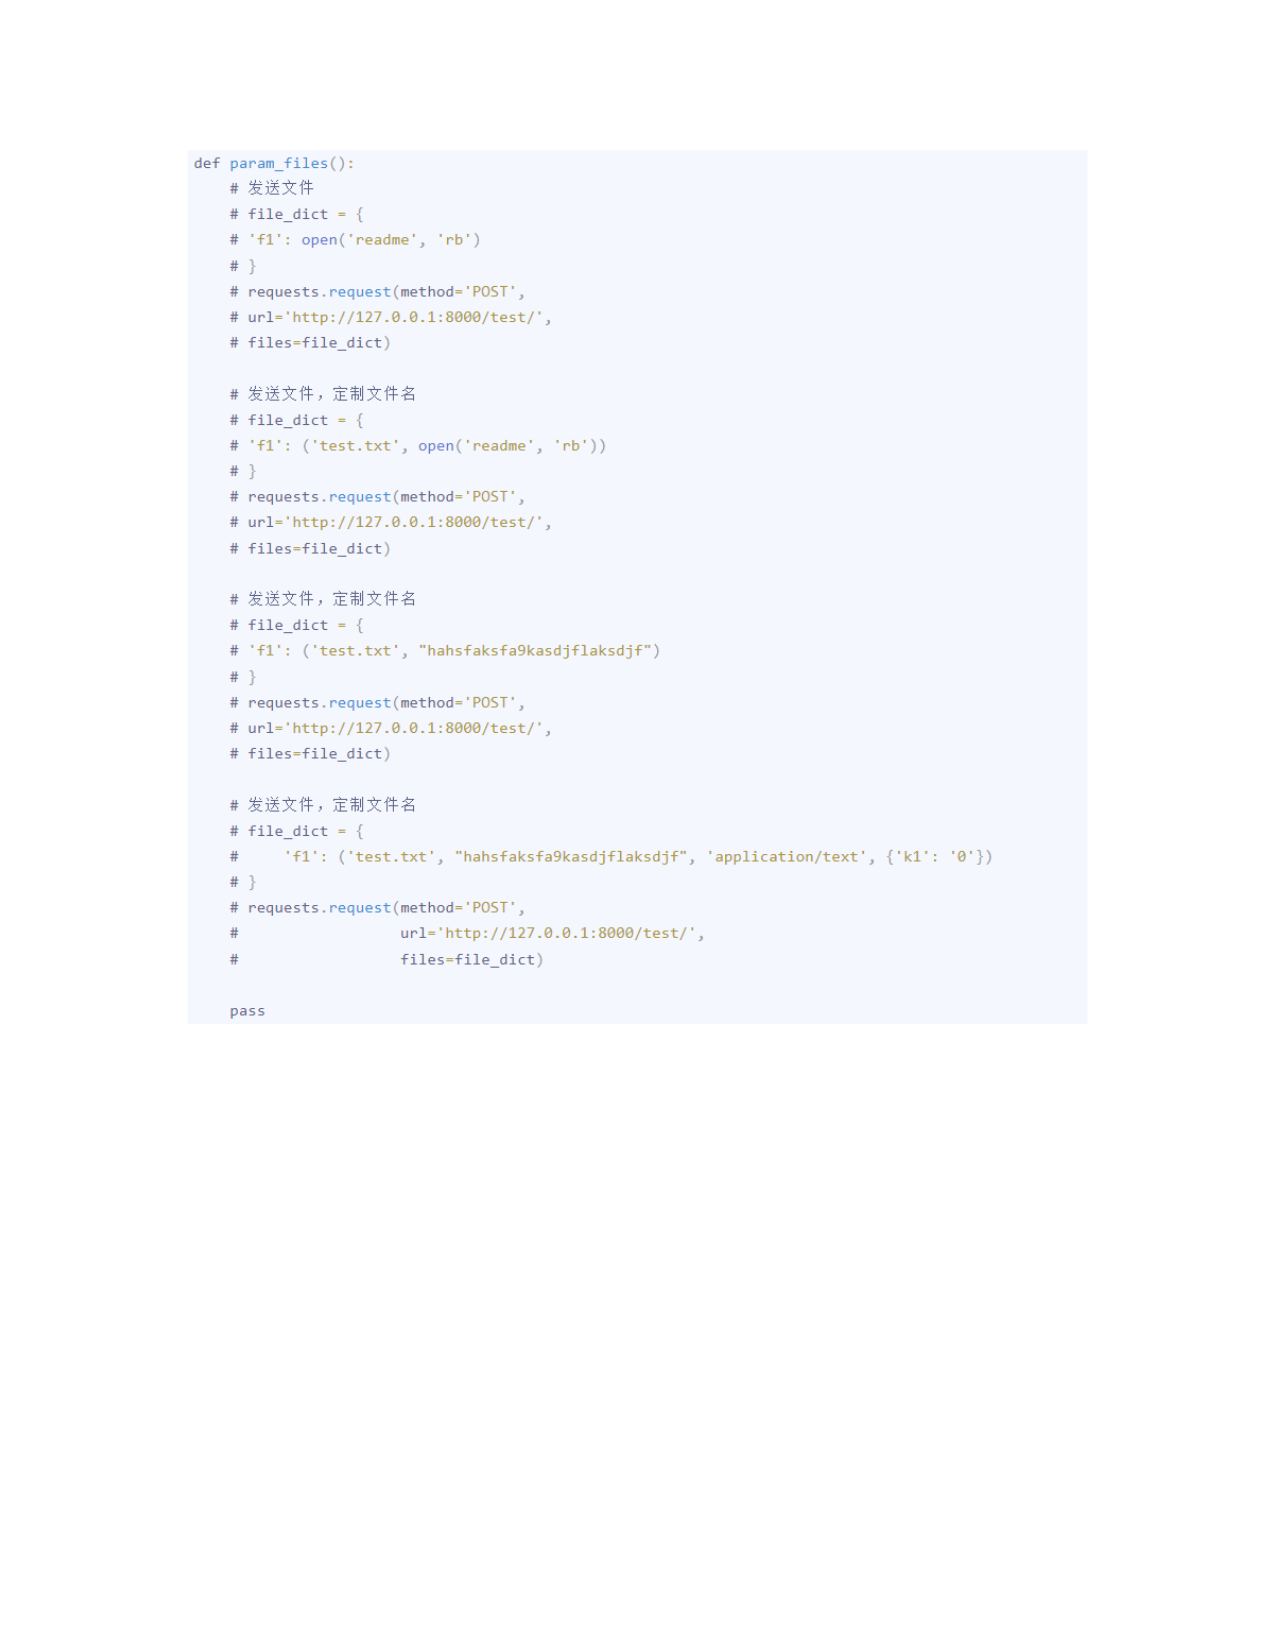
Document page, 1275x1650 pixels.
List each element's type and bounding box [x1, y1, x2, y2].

picture [187, 150, 1088, 1024]
